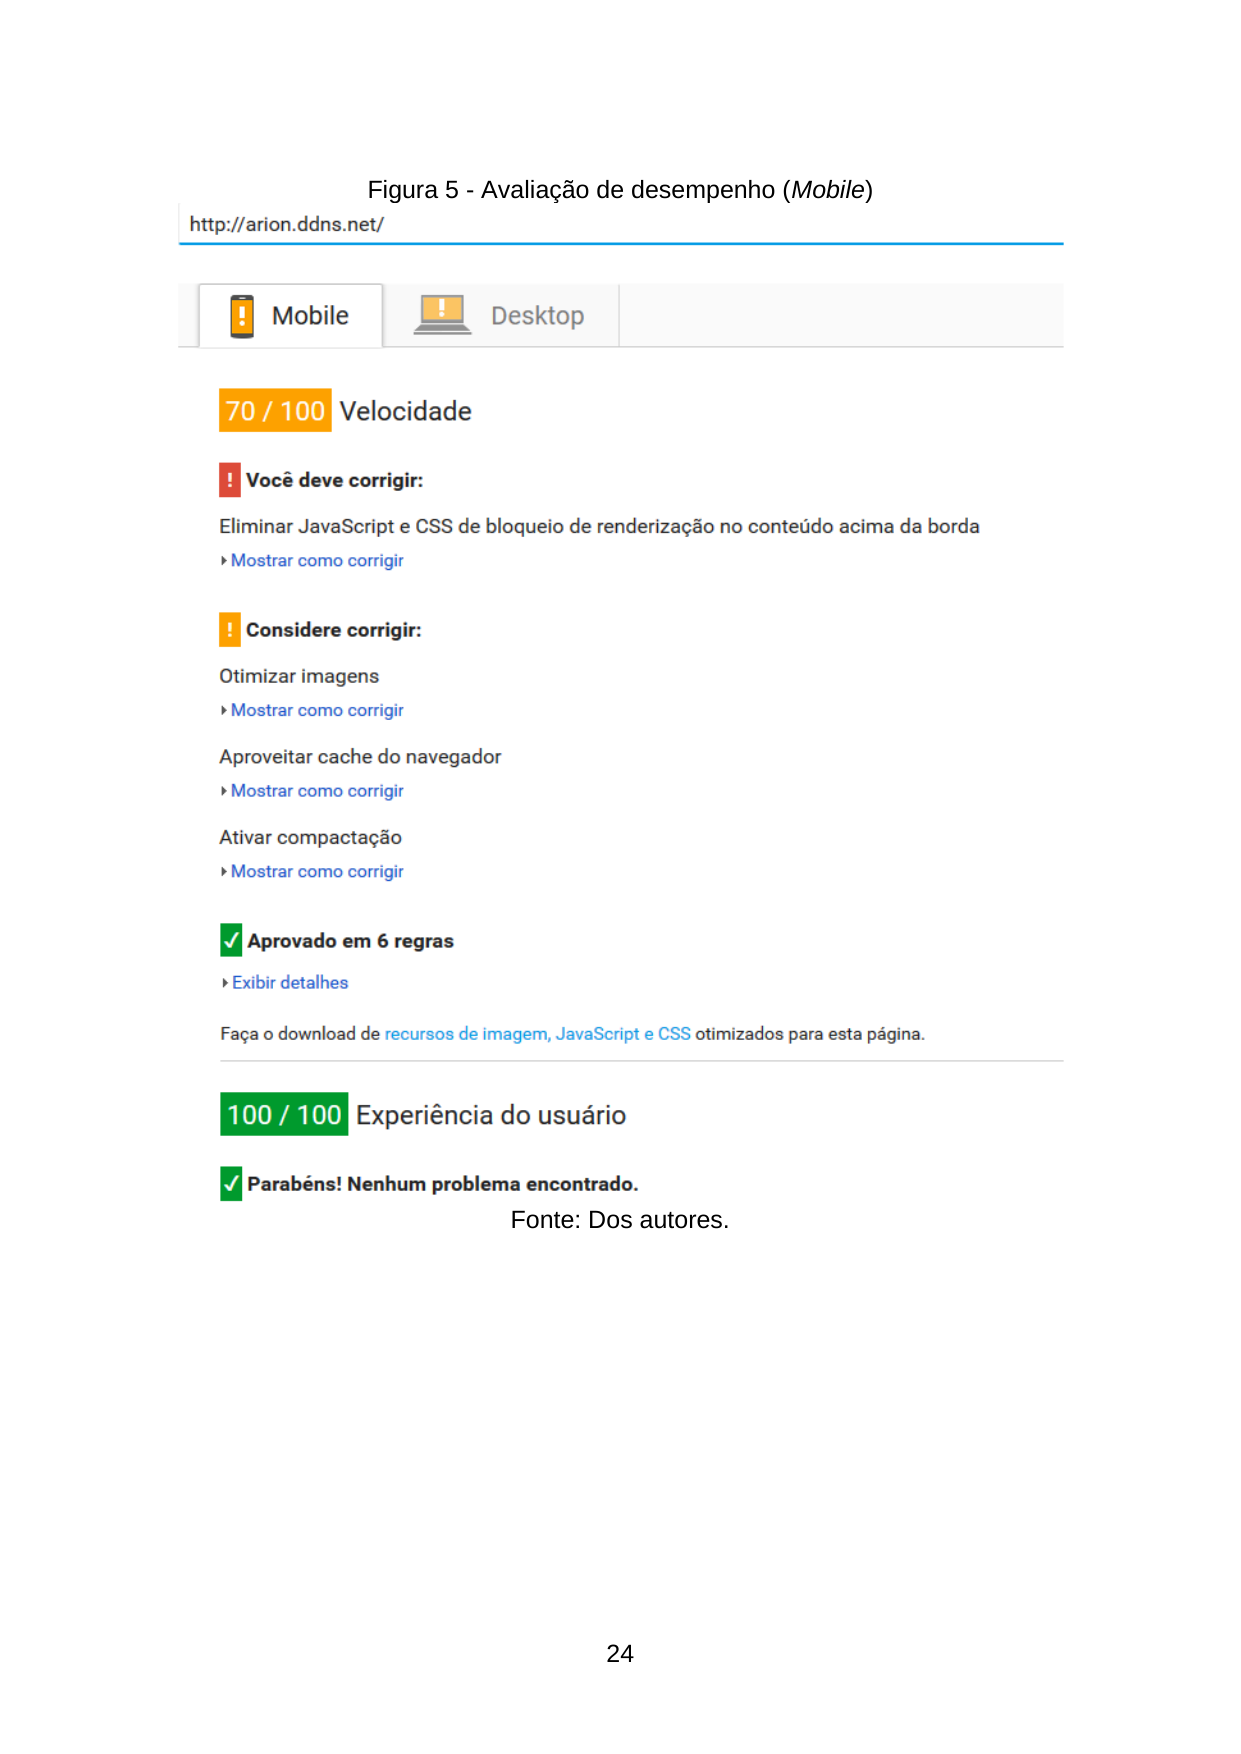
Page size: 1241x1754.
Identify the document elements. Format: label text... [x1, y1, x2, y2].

text Fonte: Dos autores. [177, 1205, 1063, 1233]
text Figura 5 - Avaliação de desempenho (Mobile) [177, 175, 1063, 203]
picture [177, 203, 1064, 1205]
